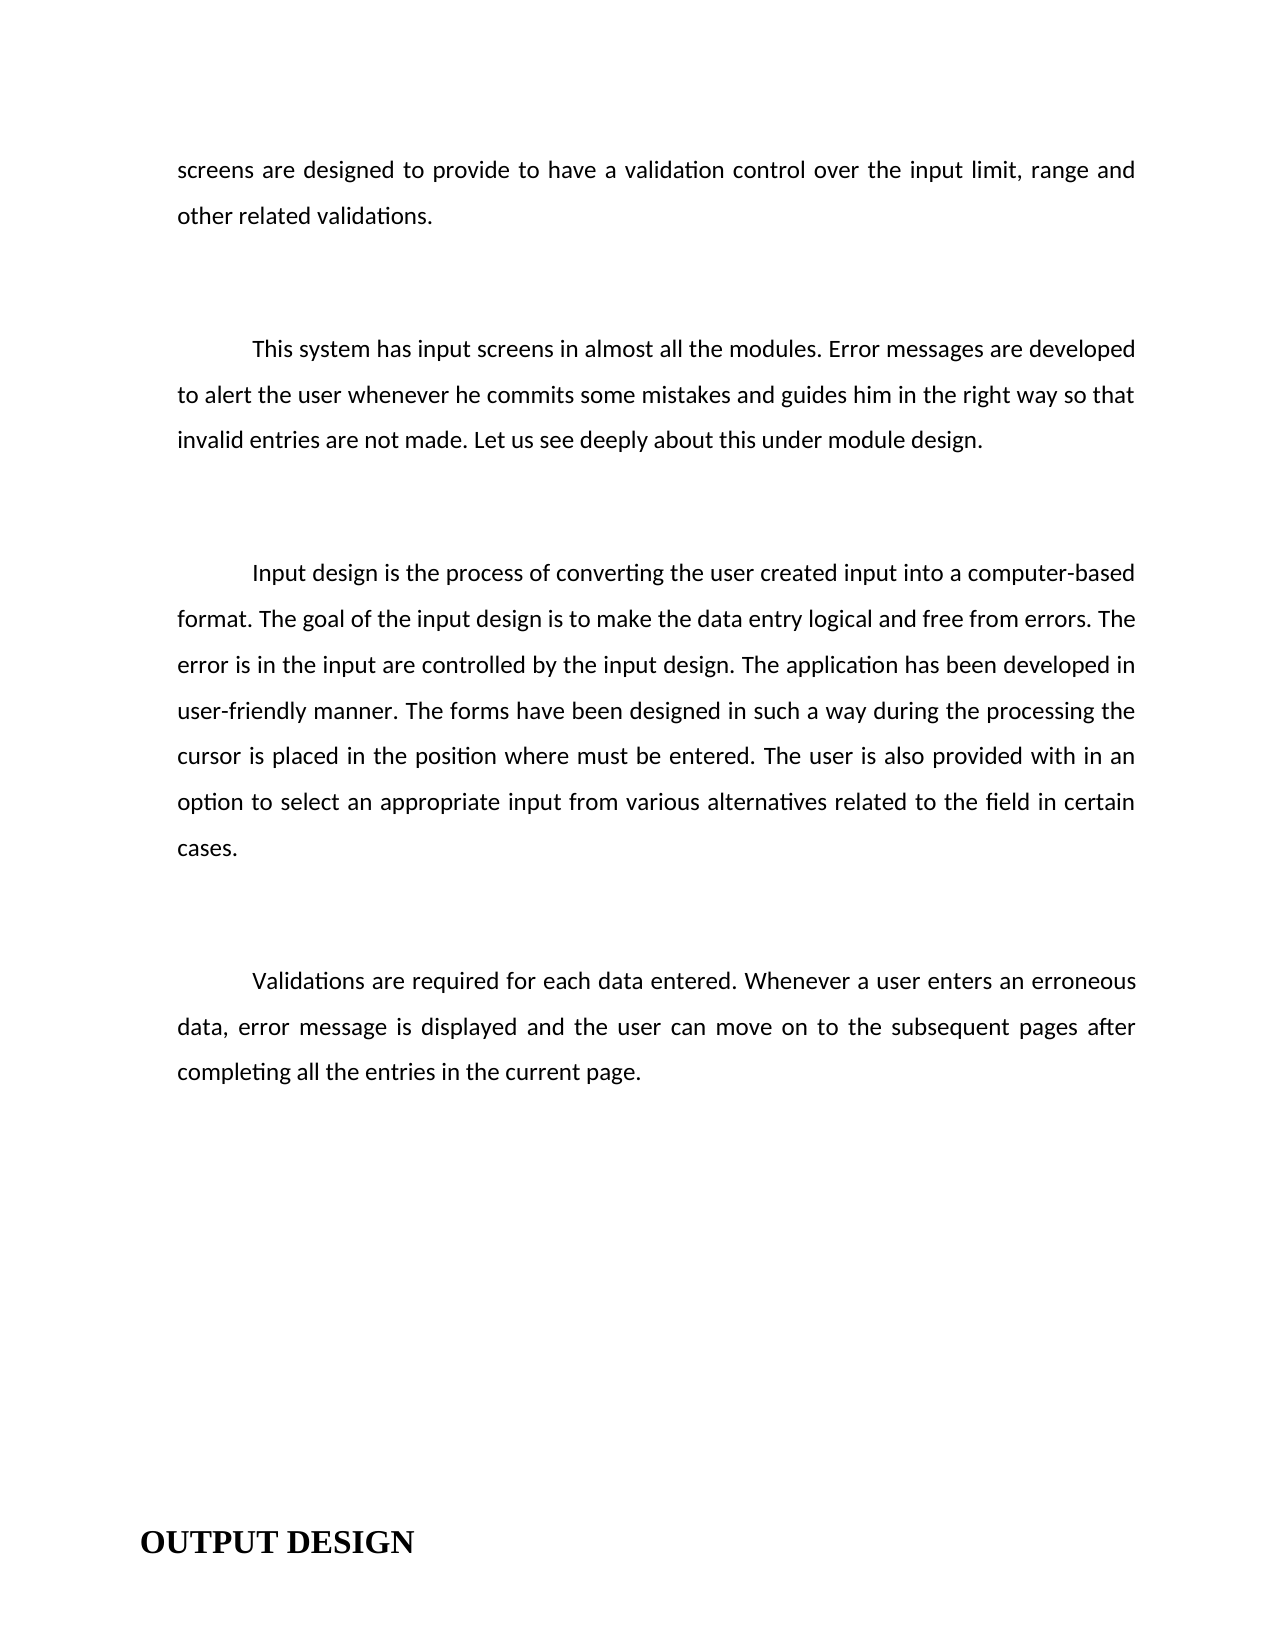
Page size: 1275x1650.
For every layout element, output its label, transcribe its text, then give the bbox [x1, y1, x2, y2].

text Input design is the process of converting the user created input into a computer-based format. The goal of the input design is to make the data entry logical and free from errors. The error is in the input are controlled by the input design. The application has been developed in user-friendly manner. The forms have been designed in such a way during the processing the cursor is placed in the position where must be entered. The user is also provided with in an option to select an appropriate input from various alternatives related to the field in certain cases. [177, 558, 1137, 862]
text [177, 154, 1137, 230]
text Validations are required for each data entered. Whenever a user enters an erroneous data, error message is displayed and the user can move on to the subsequent pages after completing all the entries in the current page. [177, 965, 1137, 1087]
text This system has input screens in almost all the modules. Error messages are developed to alert the user whenever he commits some mistakes and guides him in the right way so that invalid entries are not made. Let us see deeply about this under module design. [177, 333, 1137, 455]
subtitle OUTPUT DESIGN [139, 1522, 1137, 1561]
